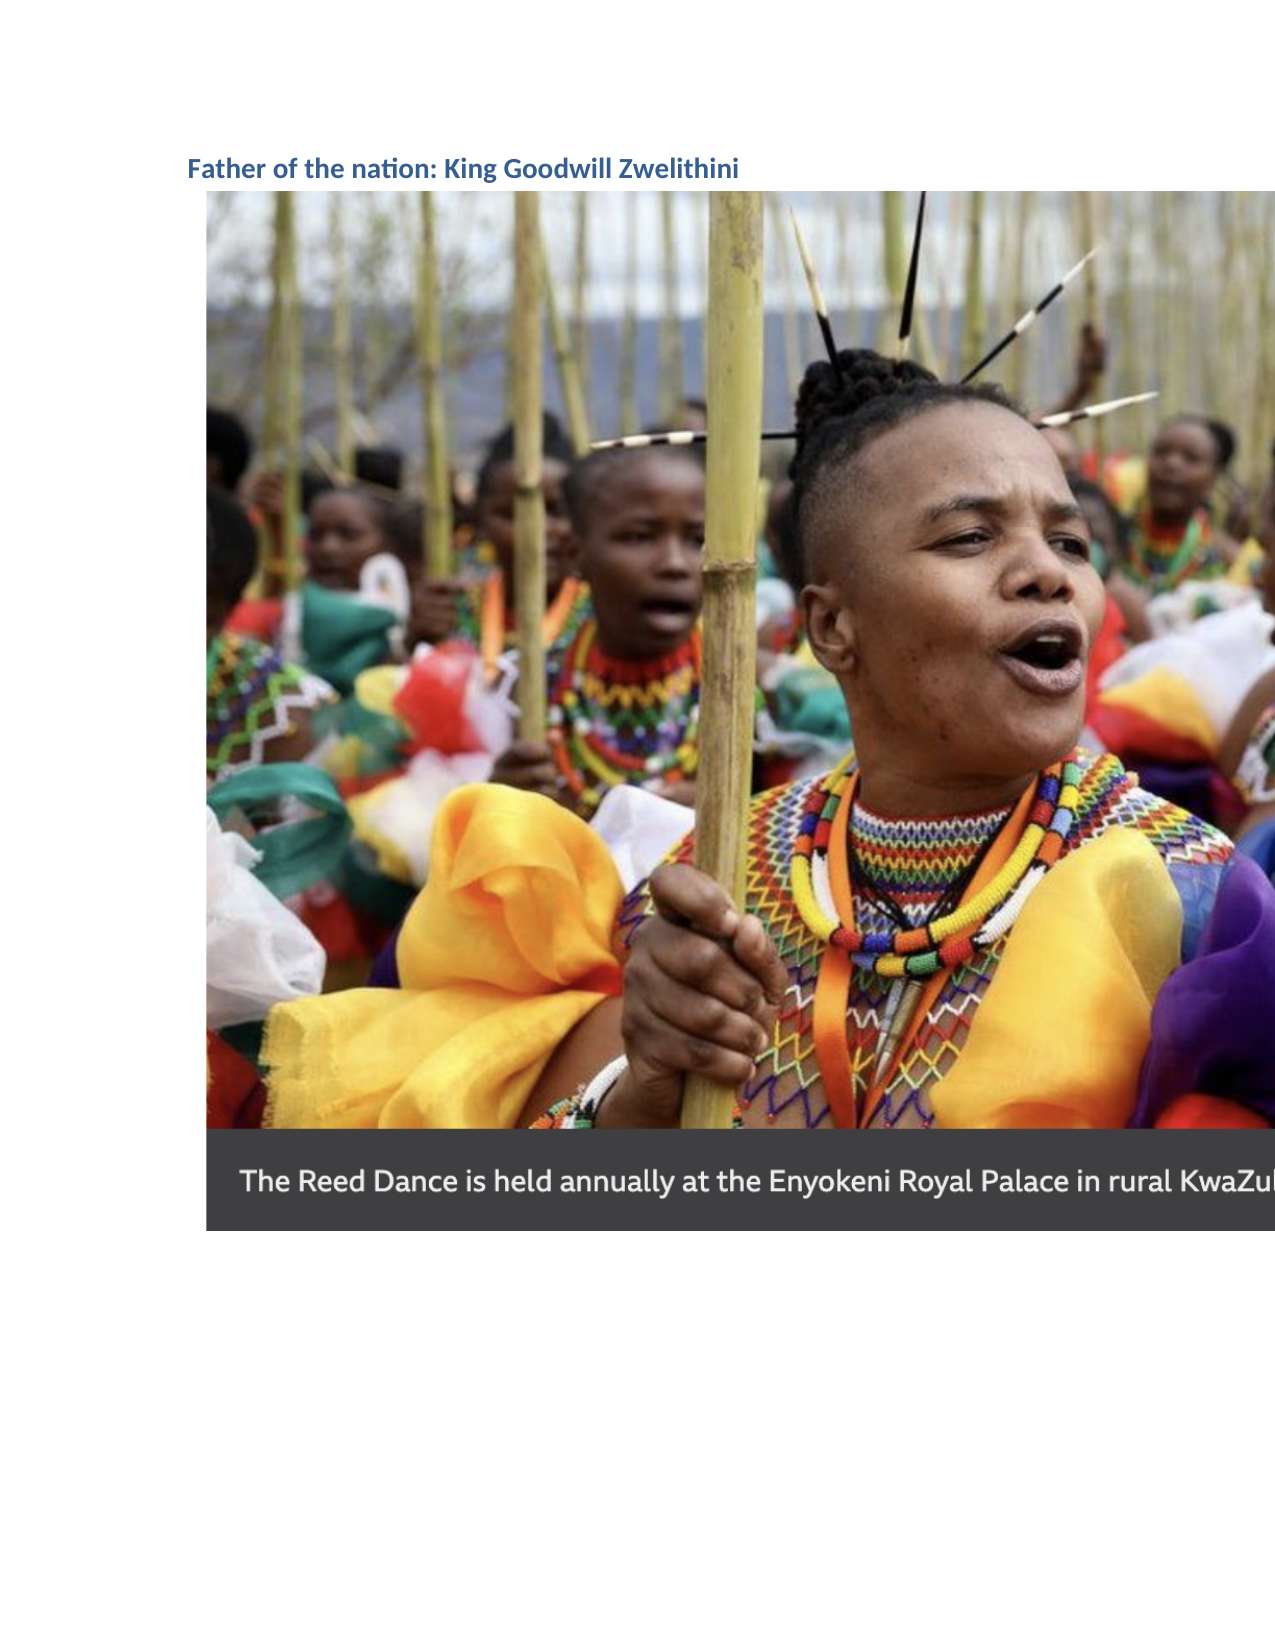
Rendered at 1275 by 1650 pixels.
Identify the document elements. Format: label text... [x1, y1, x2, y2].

subtitle Father of the nation: King Goodwill Zwelithini [187, 150, 1087, 186]
picture [206, 191, 1275, 1231]
